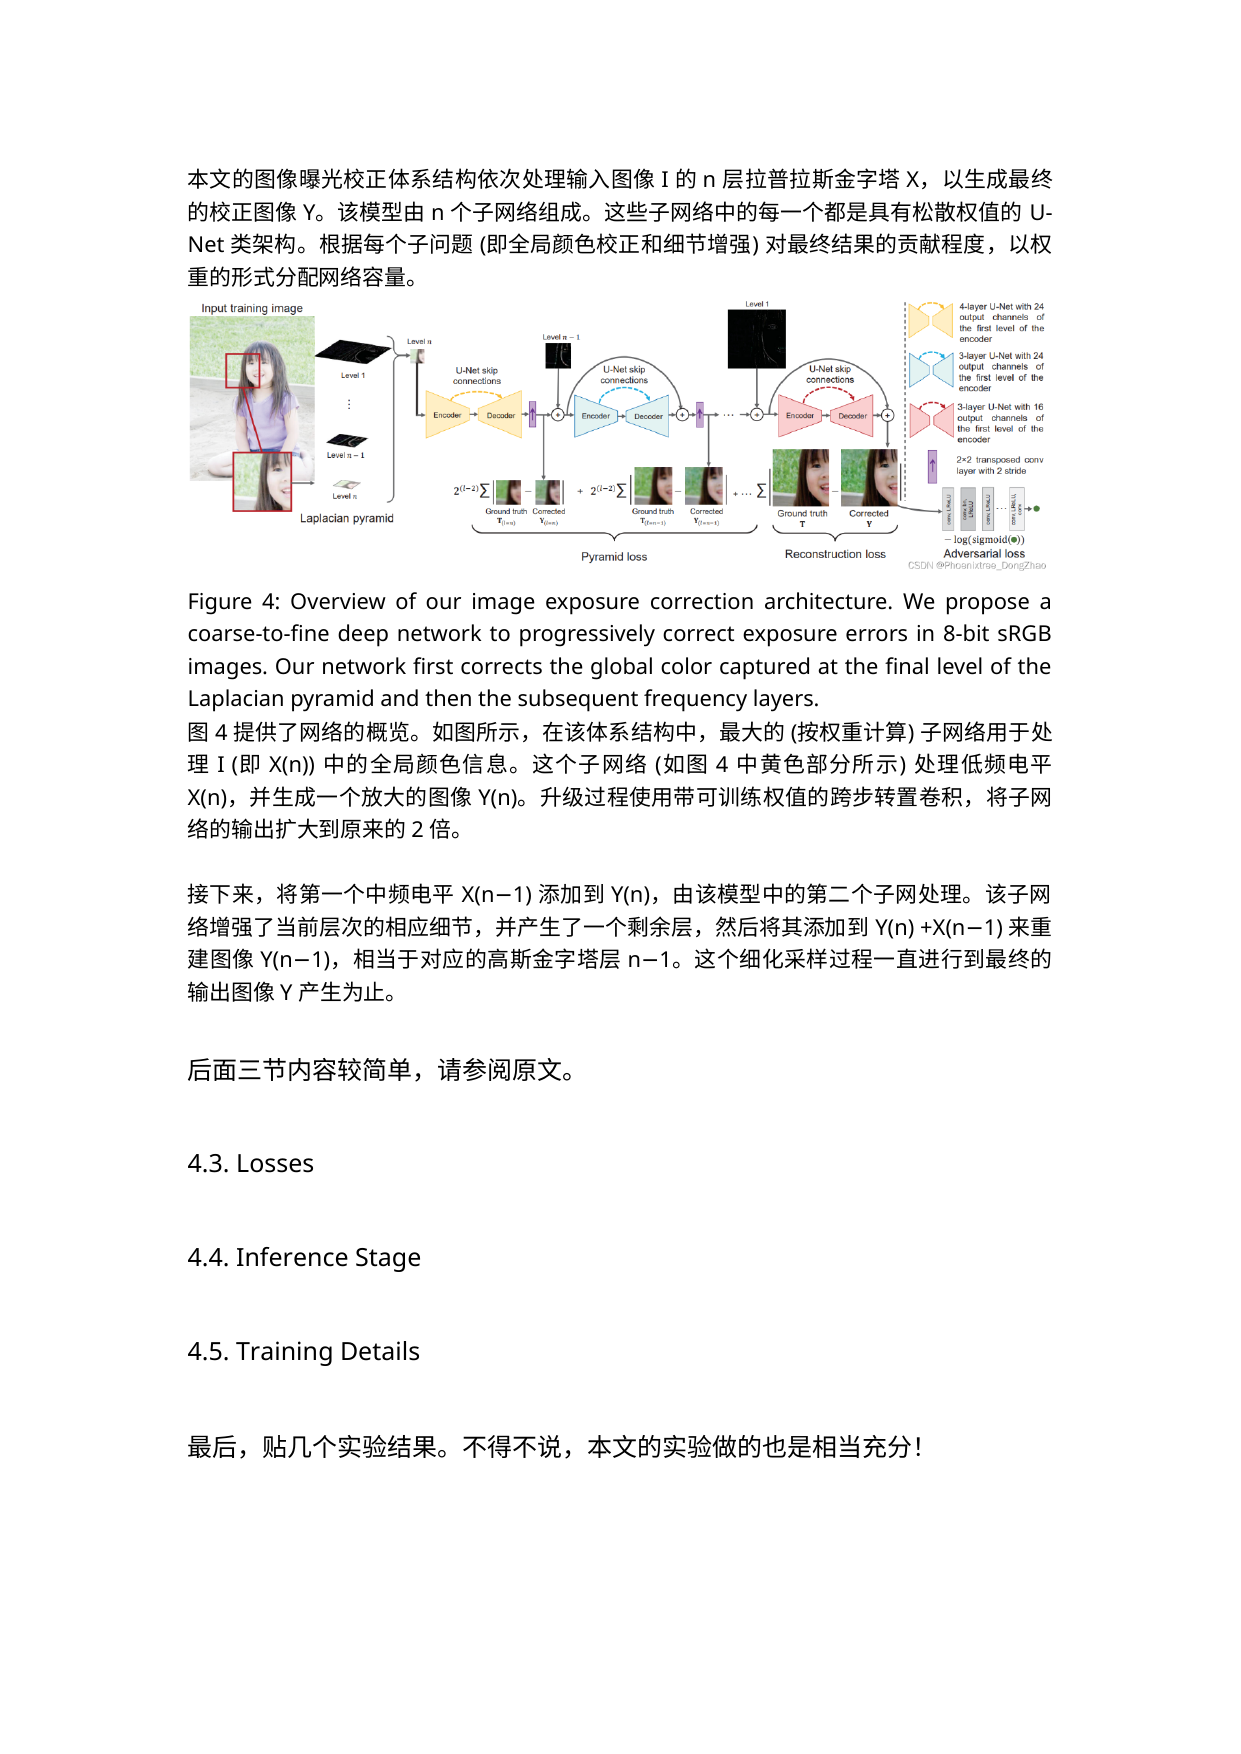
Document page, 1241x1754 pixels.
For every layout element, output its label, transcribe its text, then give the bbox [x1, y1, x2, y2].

text 最后，贴几个实验结果。不得不说，本文的实验做的也是相当充分！ [187, 1413, 1053, 1478]
text 4.3. Losses [187, 1130, 1053, 1195]
text 本文的图像曝光校正体系结构依次处理输入图像 I 的 n 层拉普拉斯金字塔 X，以生成最终的校正图像 Y。该模型由 n 个子网络组成。这些子网络中的每一个都是具有松散权值的 U-Net 类架构。根据每个子问题 (即全局颜色校正和细节增强) 对最终结果的贡献程度，以权重的形式分配网络容量。 [187, 162, 1053, 292]
text 后面三节内容较简单，请参阅原文。 [187, 1036, 1053, 1101]
text 4.5. Training Details [187, 1319, 1053, 1384]
text 图 4 提供了网络的概览。如图所示，在该体系结构中，最大的 (按权重计算) 子网络用于处理 I (即 X(n)) 中的全局颜色信息。这个子网络 (如图 4 中黄色部分所示) 处理低频电平 X(n)，并生成一个放大的图像 Y(n)。升级过程使用带可训练权值的跨步转置卷积，将子网络的输出扩大到原来的 2 倍。 [187, 714, 1053, 844]
text Figure 4: Overview of our image exposure correction architecture. We propose a coarse-to-fine deep network to progressively correct exposure errors in 8-bit sRGB images. Our network first corrects the global color captured at the final level of the Laplacian pyramid and then the subsequent frequency layers. [187, 584, 1053, 714]
text 接下来，将第一个中频电平 X(n−1) 添加到 Y(n)，由该模型中的第二个子网处理。该子网络增强了当前层次的相应细节，并产生了一个剩余层，然后将其添加到 Y(n) +X(n−1) 来重建图像 Y(n−1)，相当于对应的高斯金字塔层 n−1。这个细化采样过程一直进行到最终的输出图像 Y 产生为止。 [187, 877, 1053, 1007]
text 4.4. Inference Stage [187, 1224, 1053, 1289]
picture [187, 292, 1053, 575]
